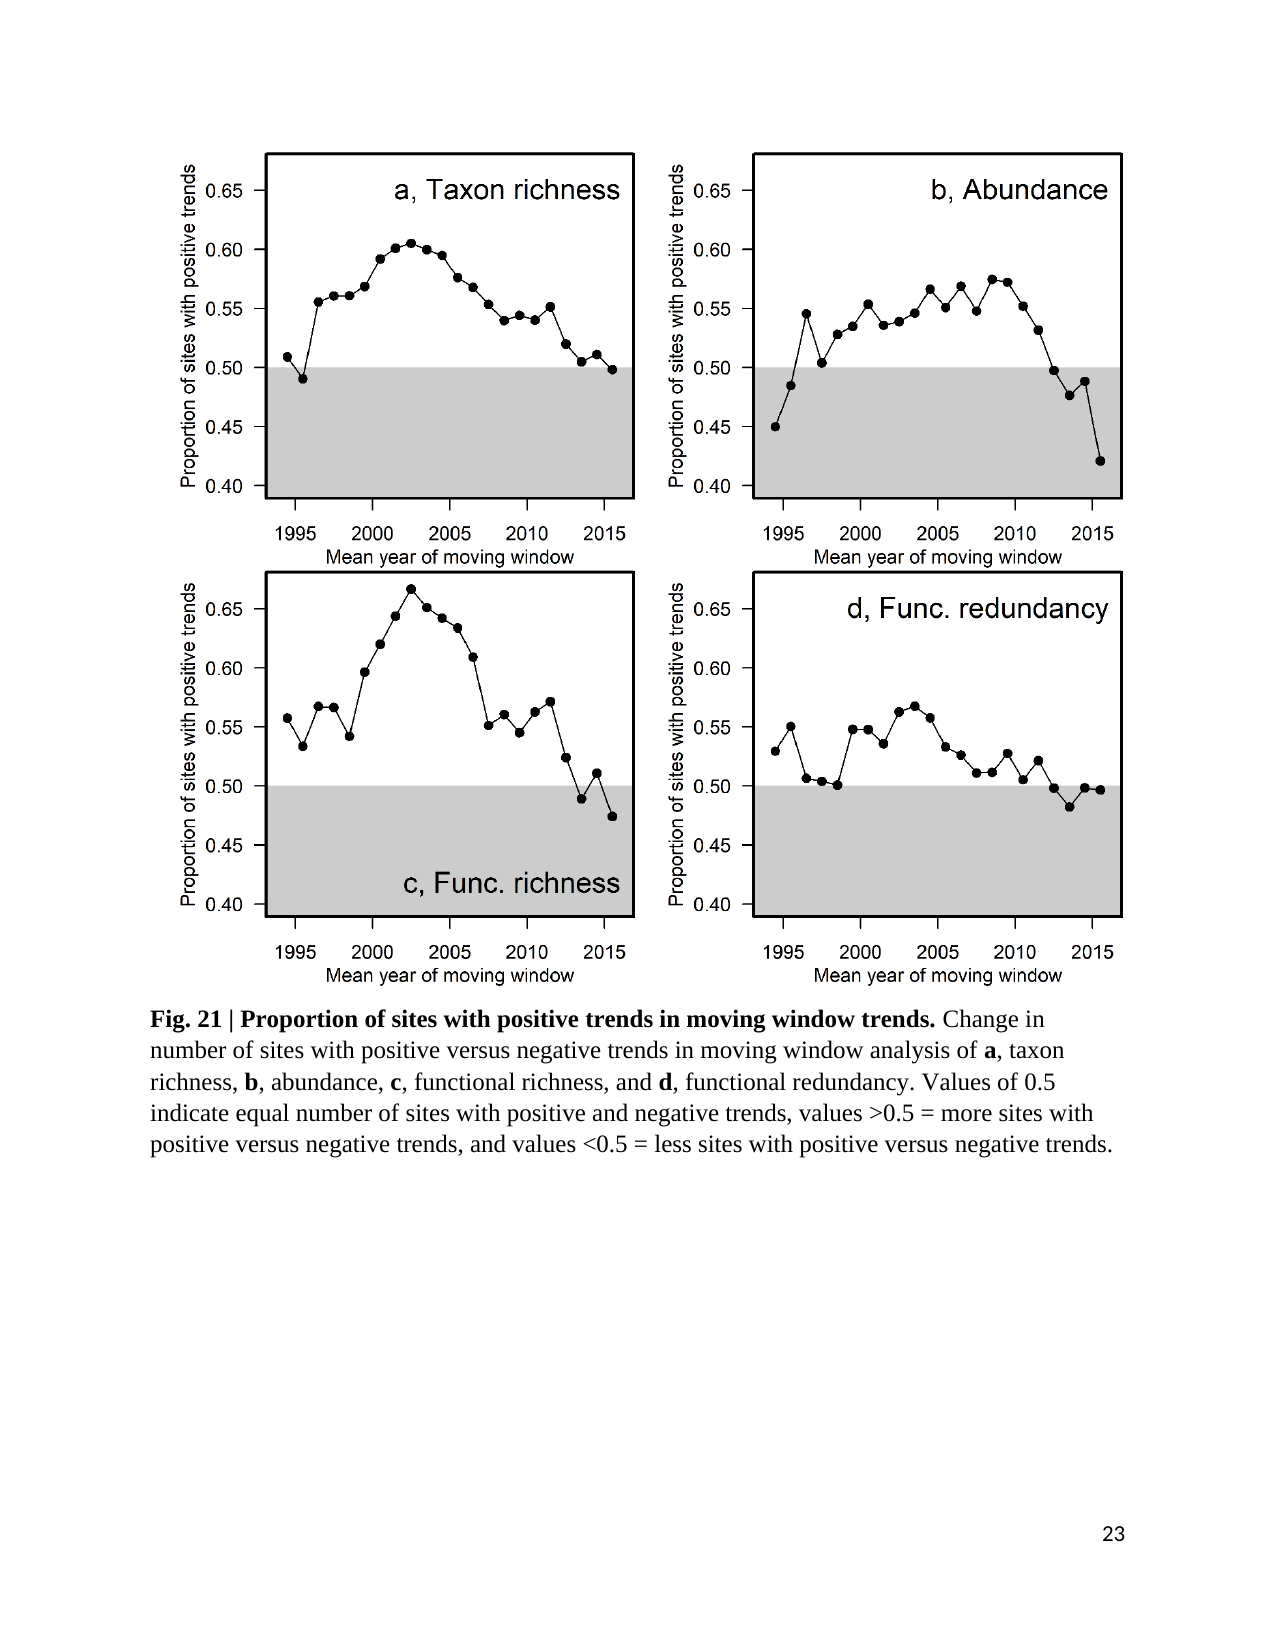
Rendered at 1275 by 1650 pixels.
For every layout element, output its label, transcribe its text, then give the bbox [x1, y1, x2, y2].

text Fig. 21 | Proportion of sites with positive trends in moving window trends. Change in number of sites with positive versus negative trends in moving window analysis of a, taxon richness, b, abundance, c, functional richness, and d, functional redundancy. Values of 0.5 indicate equal number of sites with positive and negative trends, values >0.5 = more sites with positive versus negative trends, and values <0.5 = less sites with positive versus negative trends. [150, 1004, 1125, 1157]
picture [150, 150, 1125, 986]
